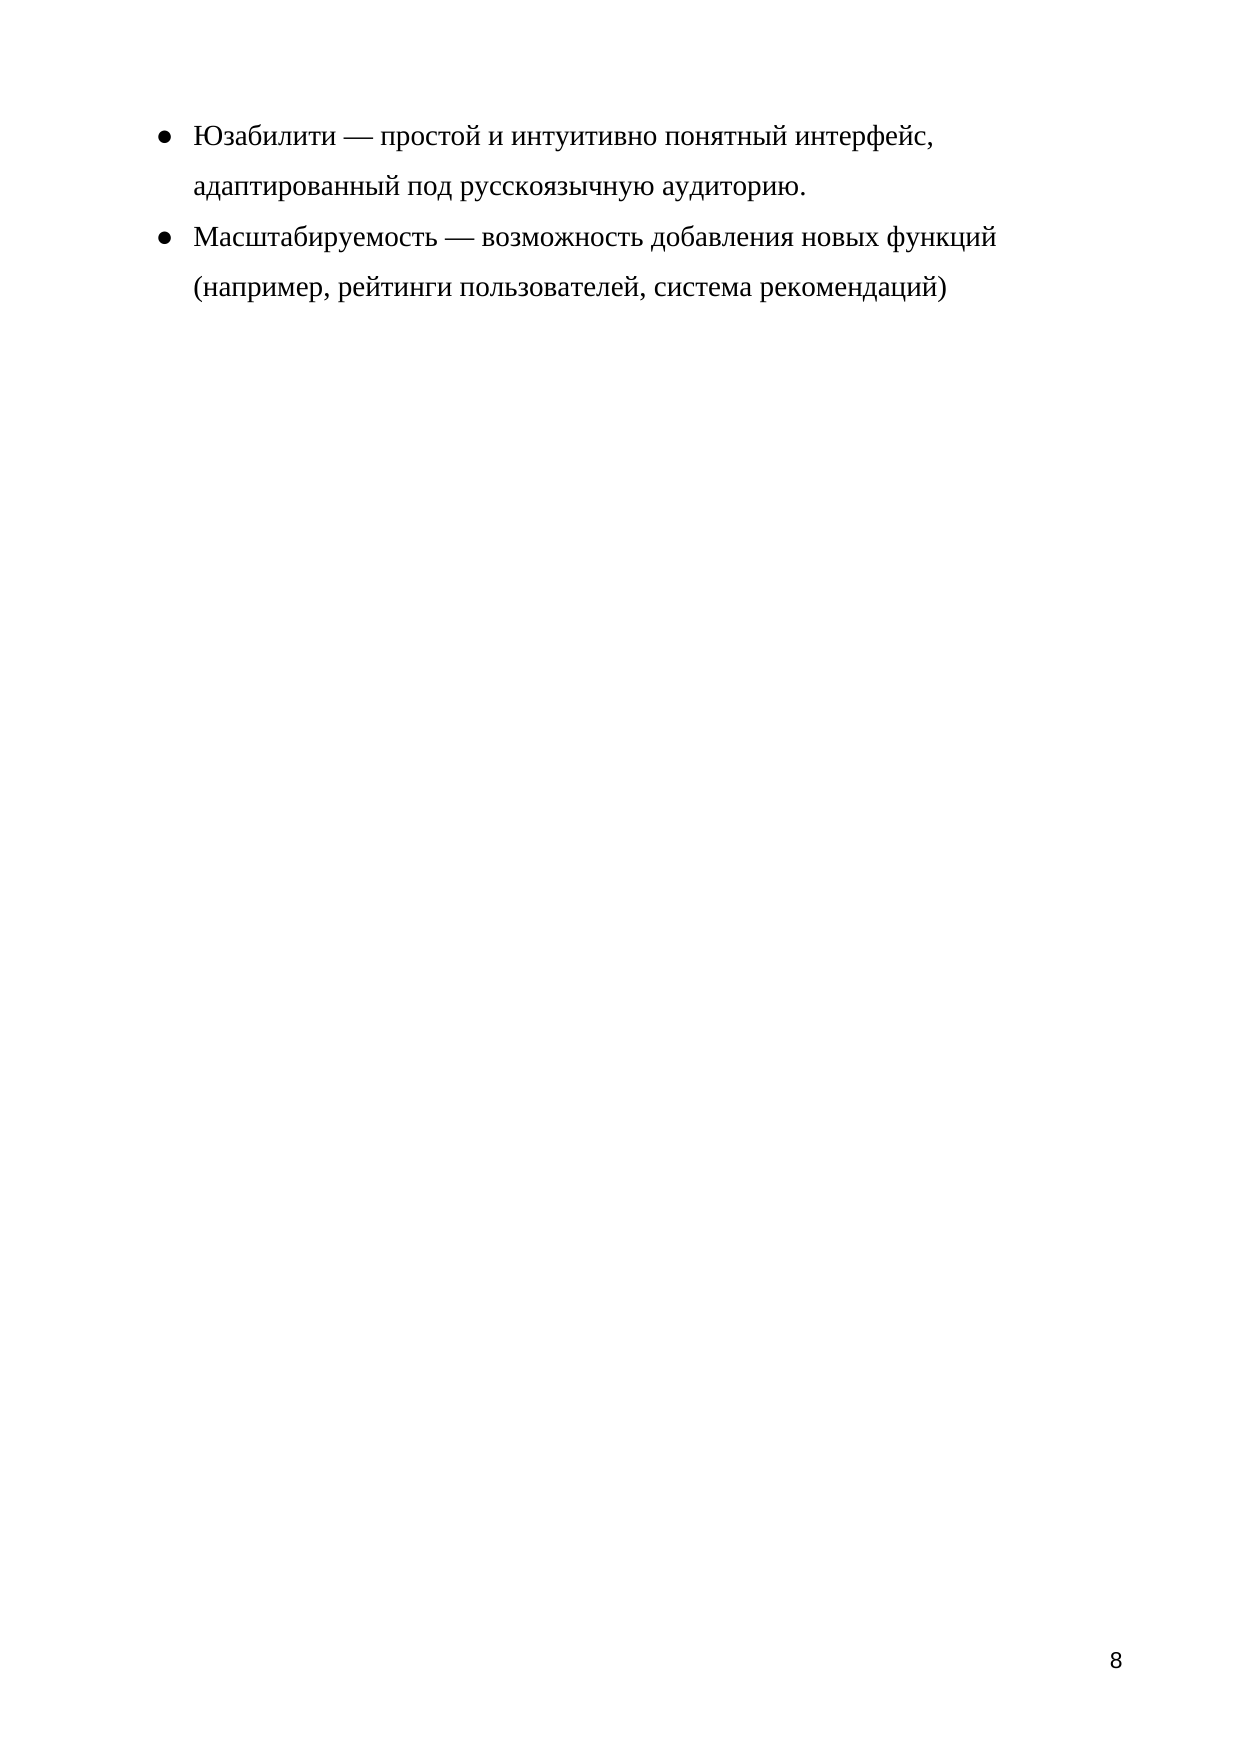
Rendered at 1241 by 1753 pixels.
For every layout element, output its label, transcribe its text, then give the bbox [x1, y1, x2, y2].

list Юзабилити — простой и интуитивно понятный интерфейс, адаптированный под русскоязычную аудиторию. [156, 118, 1122, 202]
list Масштабируемость — возможность добавления новых функций (например, рейтинги пользователей, система рекомендаций) [156, 219, 1122, 302]
